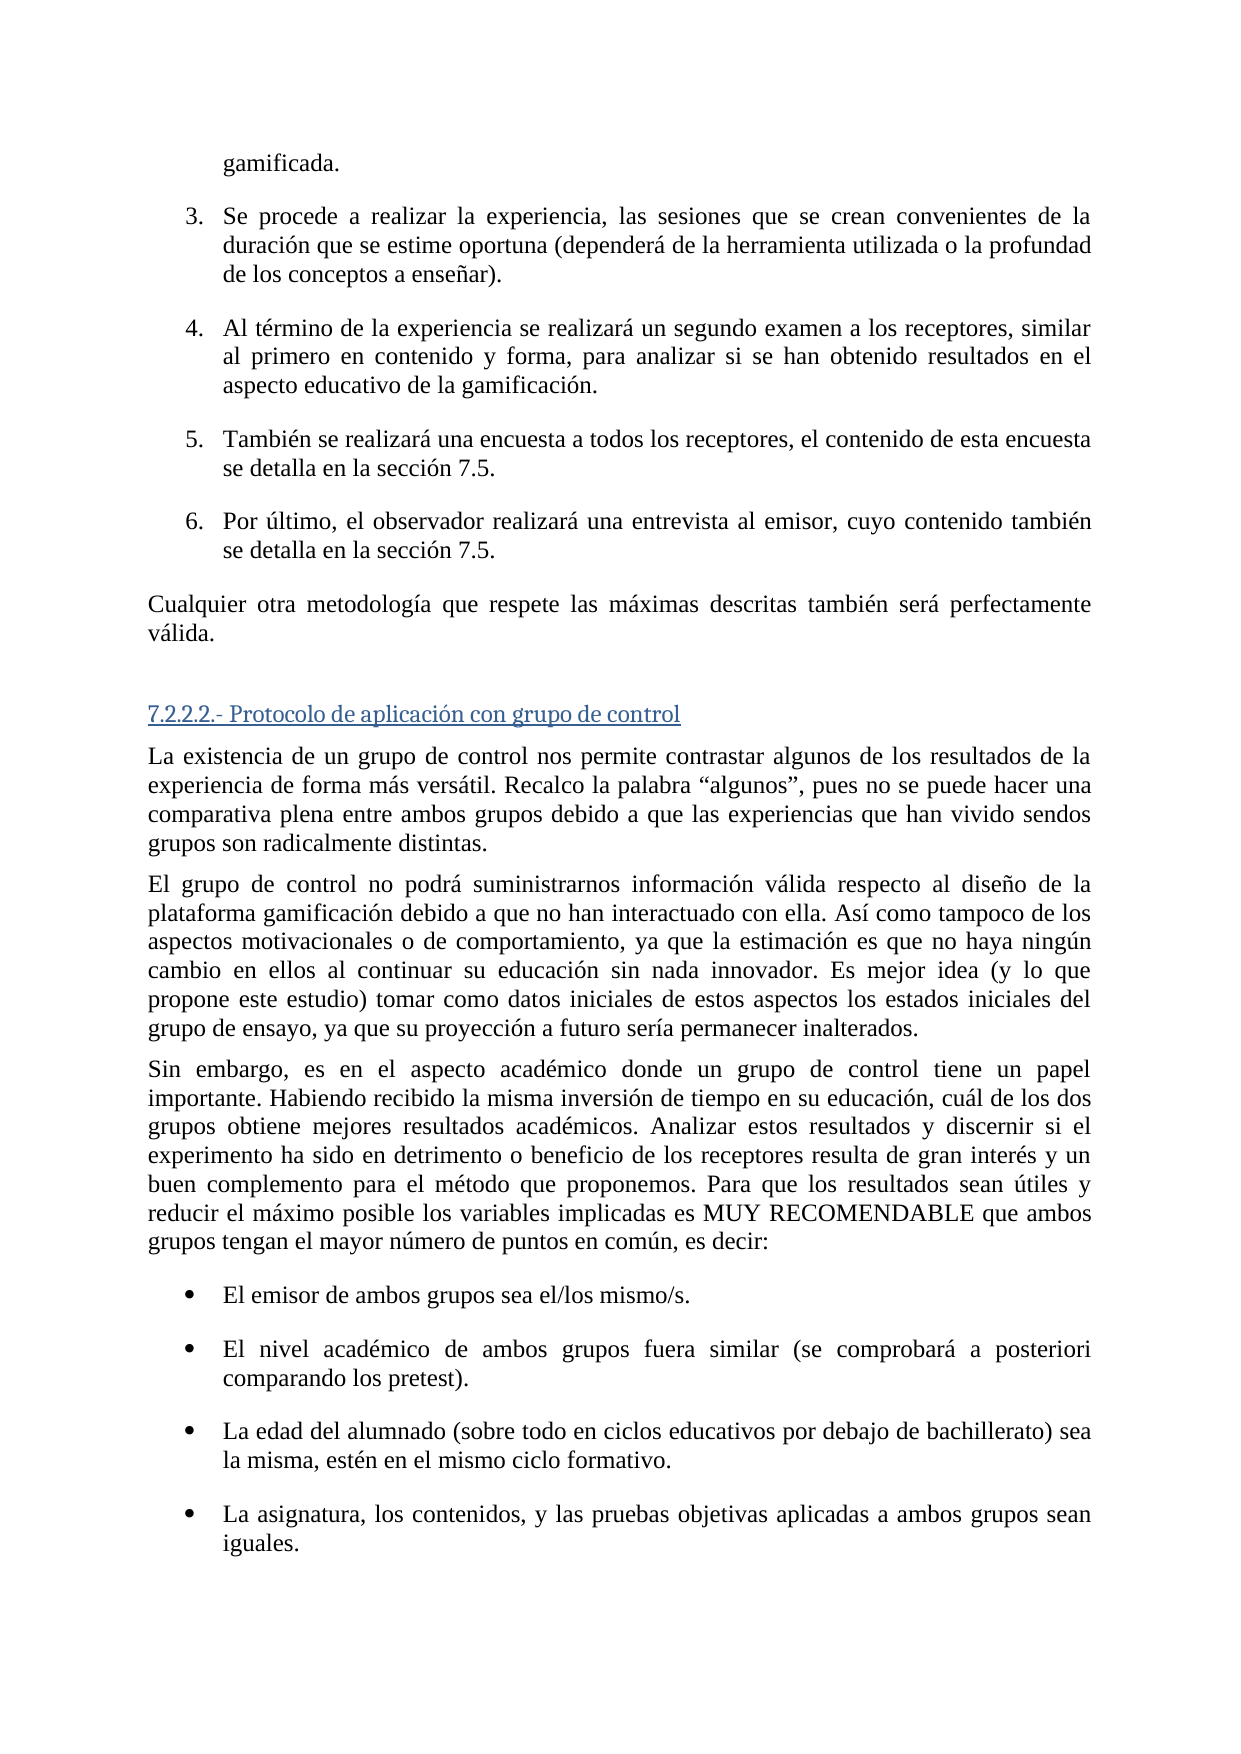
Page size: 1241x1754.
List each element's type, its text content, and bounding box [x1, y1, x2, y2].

text Cualquier otra metodología que respete las máximas descritas también será perfectamente válida. [148, 589, 1092, 646]
text Sin embargo, es en el aspecto académico donde un grupo de control tiene un papel importante. Habiendo recibido la misma inversión de tiempo en su educación, cuál de los dos grupos obtiene mejores resultados académicos. Analizar estos resultados y discernir si el experimento ha sido en detrimento o beneficio de los receptores resulta de gran interés y un buen complemento para el método que proponemos. Para que los resultados sean útiles y reducir el máximo posible los variables implicadas es MUY RECOMENDABLE que ambos grupos tengan el mayor número de puntos en común, es decir: [148, 1054, 1092, 1255]
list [185, 148, 1092, 176]
list También se realizará una encuesta a todos los receptores, el contenido de esta encuesta se detalla en la sección 7.5. [185, 424, 1092, 481]
list Se procede a realizar la experiencia, las sesiones que se crean convenientes de la duración que se estime oportuna (dependerá de la herramienta utilizada o la profundad de los conceptos a enseñar). [185, 201, 1092, 288]
subtitle 7.2.2.2.- Protocolo de aplicación con grupo de control [148, 700, 1092, 729]
text El grupo de control no podrá suministrarnos información válida respecto al diseño de la plataforma gamificación debido a que no han interactuado con ella. Así como tampoco de los aspectos motivacionales o de comportamiento, ya que la estimación es que no haya ningún cambio en ellos al continuar su educación sin nada innovador. Es mejor idea (y lo que propone este estudio) tomar como datos iniciales de estos aspectos los estados iniciales del grupo de ensayo, ya que su proyección a futuro sería permanecer inalterados. [148, 869, 1092, 1041]
list El emisor de ambos grupos sea el/los mismo/s. [185, 1280, 1092, 1309]
list Al término de la experiencia se realizará un segundo examen a los receptores, similar al primero en contenido y forma, para analizar si se han obtenido resultados en el aspecto educativo de la gamificación. [185, 313, 1092, 399]
list Por último, el observador realizará una entrevista al emisor, cuyo contenido también se detalla en la sección 7.5. [185, 506, 1092, 564]
list La asignatura, los contenidos, y las pruebas objetivas aplicadas a ambos grupos sean iguales. [185, 1499, 1092, 1556]
text La existencia de un grupo de control nos permite contrastar algunos de los resultados de la experiencia de forma más versátil. Recalco la palabra “algunos”, pues no se puede hacer una comparativa plena entre ambos grupos debido a que las experiencias que han vivido sendos grupos son radicalmente distintas. [148, 741, 1092, 856]
list La edad del alumnado (sobre todo en ciclos educativos por debajo de bachillerato) sea la misma, estén en el mismo ciclo formativo. [185, 1416, 1092, 1474]
list El nivel académico de ambos grupos fuera similar (se comprobará a posteriori comparando los pretest). [185, 1334, 1092, 1391]
